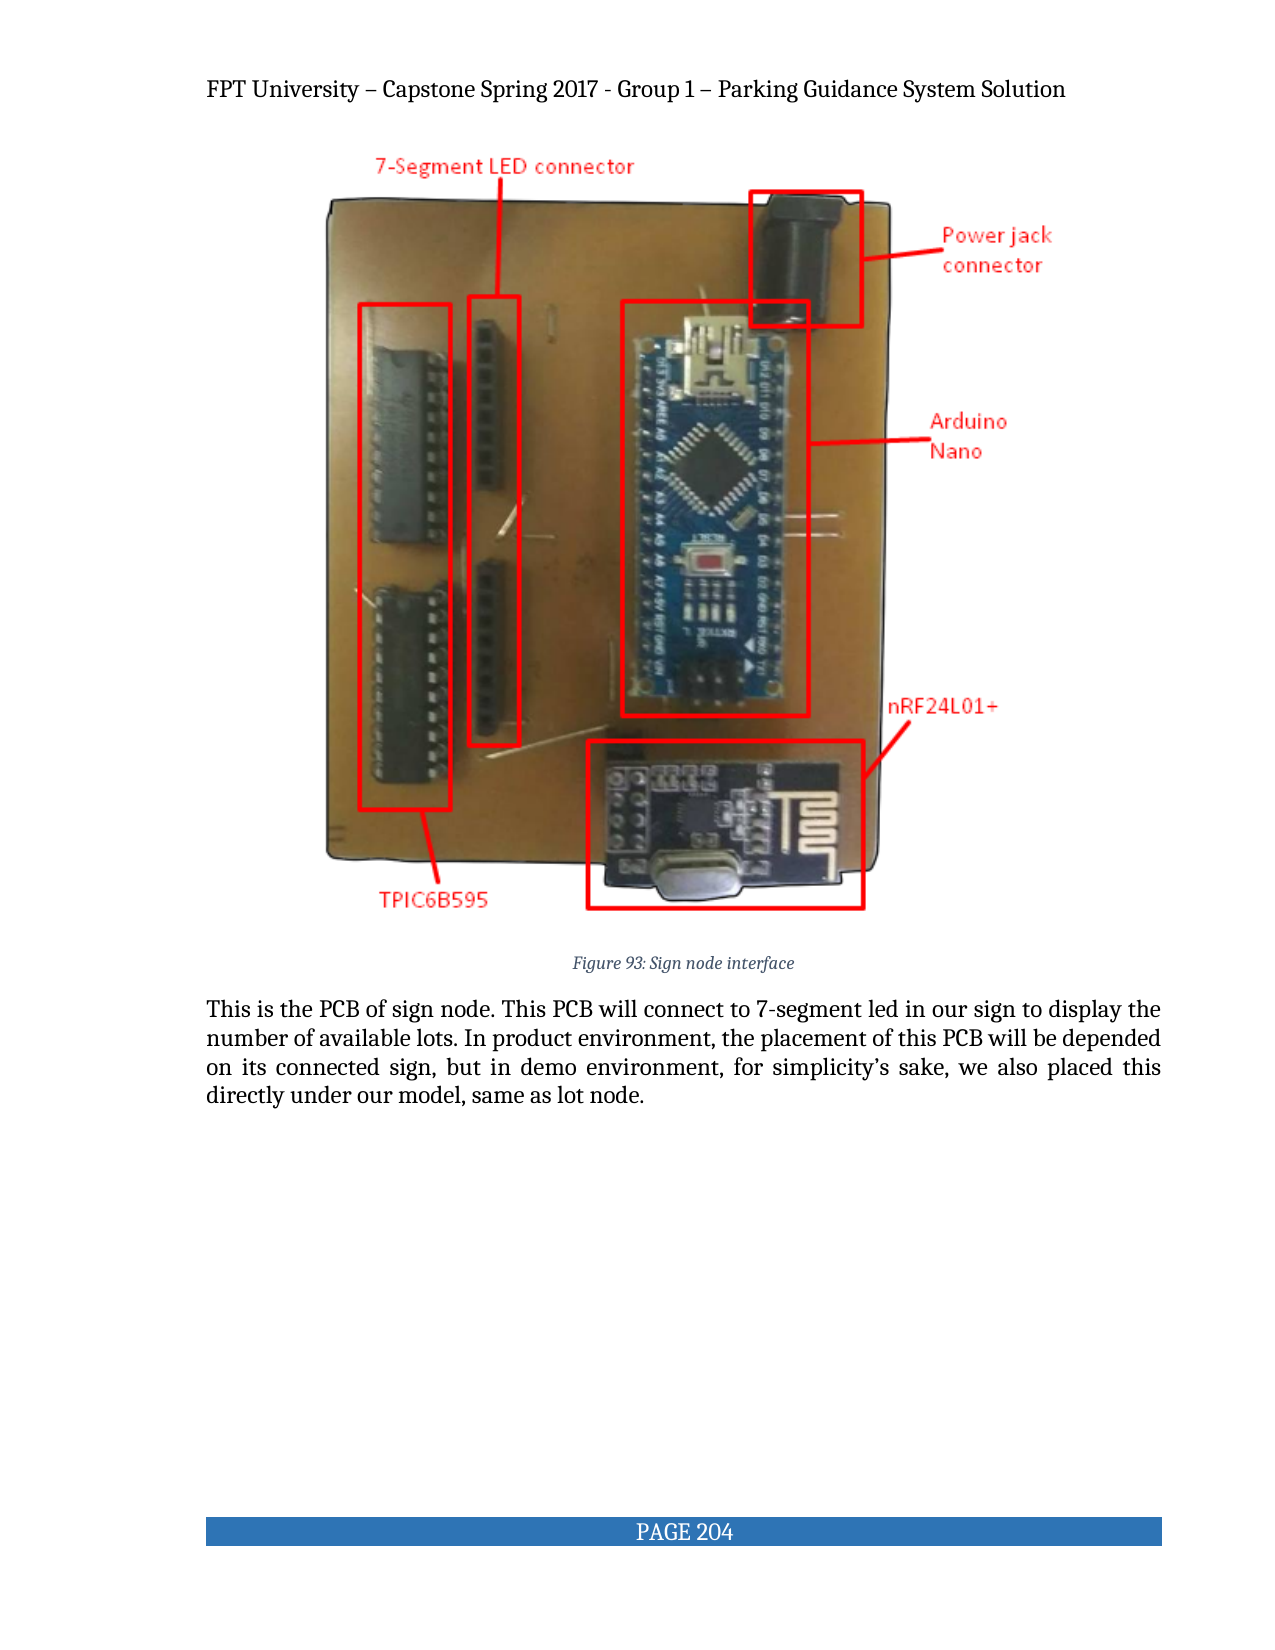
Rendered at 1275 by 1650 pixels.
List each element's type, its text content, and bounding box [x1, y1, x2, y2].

picture [306, 150, 1063, 936]
text This is the PCB of sign node. This PCB will connect to 7-segment led in our sign to display the number of available lots. In product environment, the placement of this PCB will be depended on its connected sign, but in demo environment, for simplicity’s sake, we also placed this directly under our model, same as lot node. [206, 995, 1162, 1110]
